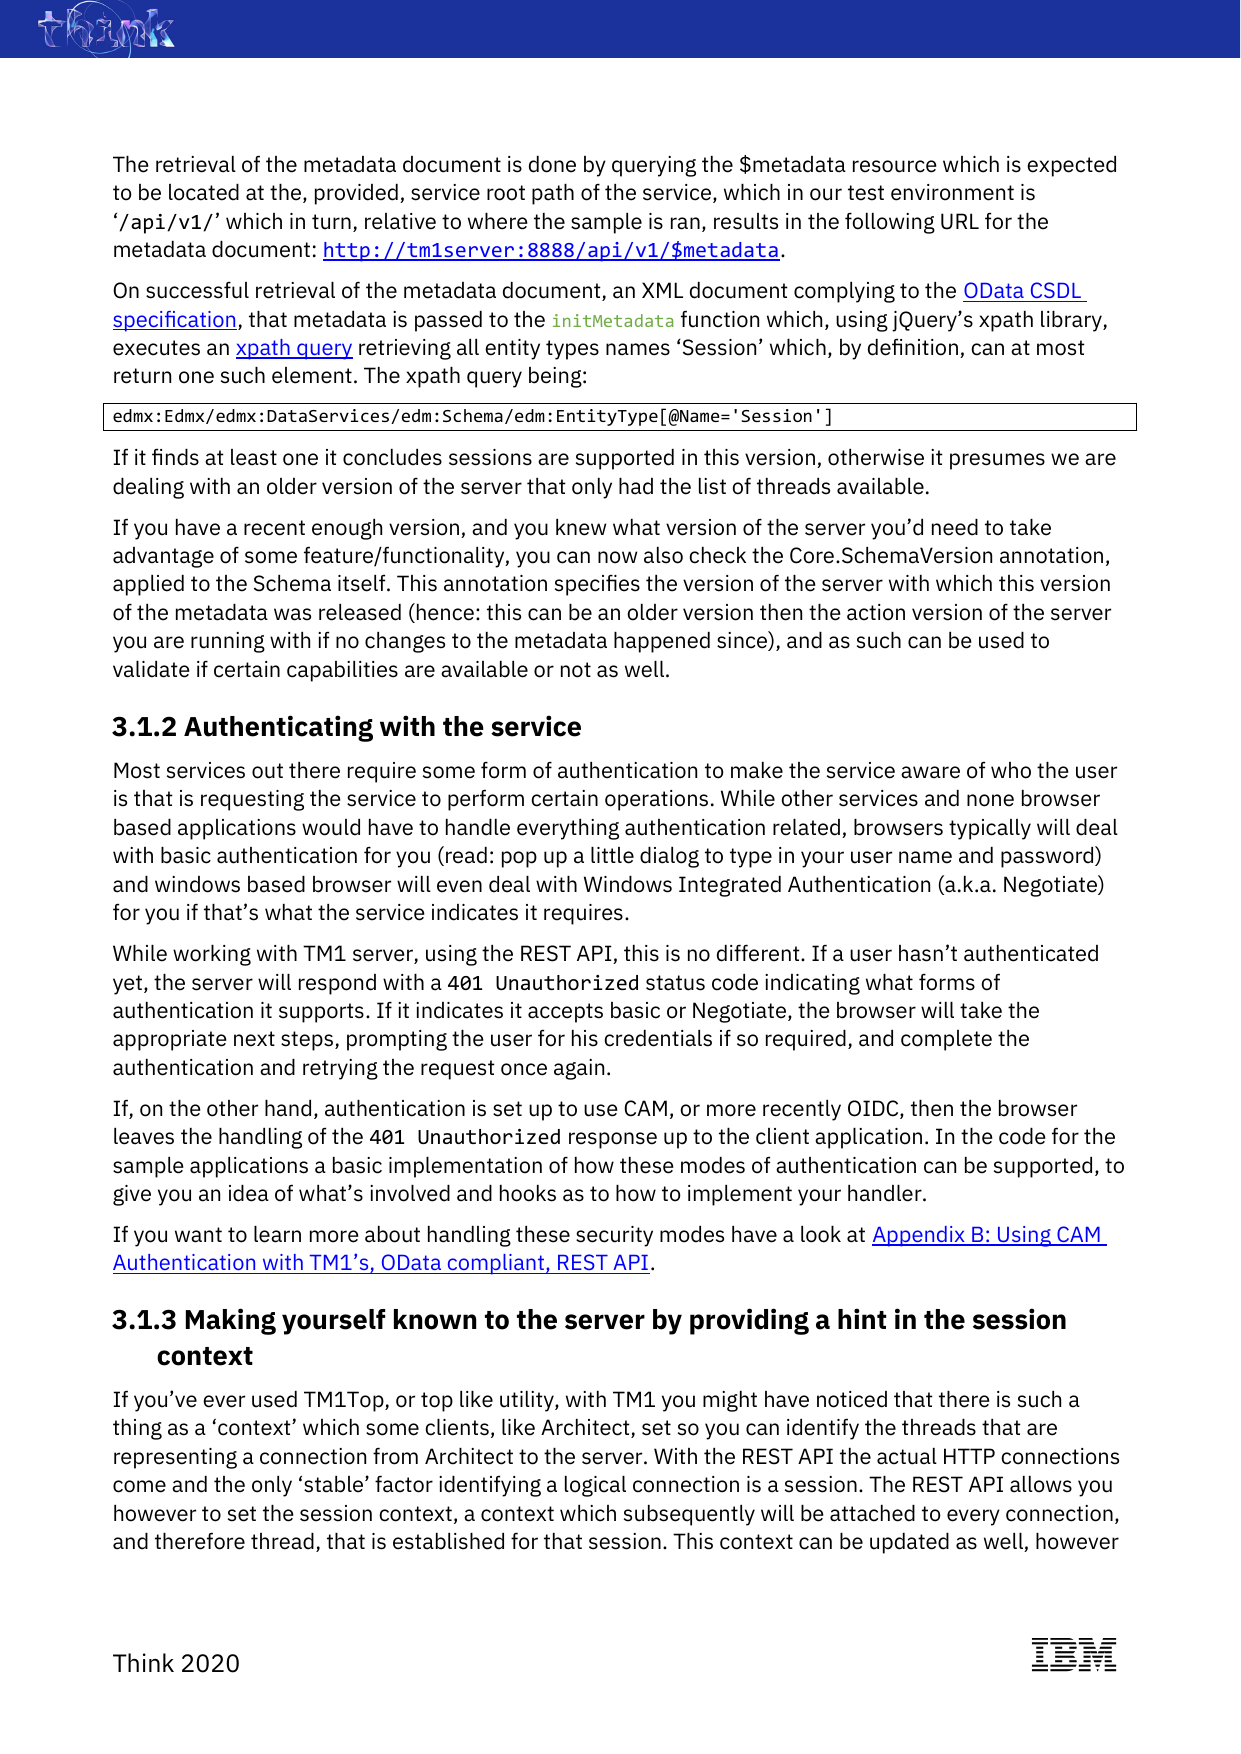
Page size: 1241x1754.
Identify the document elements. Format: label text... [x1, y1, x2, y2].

text If you have a recent enough version, and you knew what version of the server you’d need to take advantage of some feature/functionality, you can now also check the Core.SchemaVersion annotation, applied to the Schema itself. This annotation specifies the version of the server with which this version of the metadata was released (hence: this can be an older version then the action version of the server you are running with if no changes to the metadata happened since), and as such can be used to validate if certain capabilities are available or not as well. [112, 513, 1128, 683]
text If you want to learn more about handling these security modes have a look at Appendix B: Using CAM Authentication with TM1’s, OData compliant, REST API. [112, 1220, 1128, 1277]
text The retrieval of the metadata document is done by querying the $metadata resource which is expected to be located at the, provided, service root path of the service, which in our test environment is ‘/api/v1/’ which in turn, relative to where the sample is ran, results in the following URL for the metadata document: http://tm1server:8888/api/v1/$metadata. [112, 150, 1128, 264]
picture [1031, 1638, 1117, 1672]
text If it finds at least one it concludes sessions are supported in this version, otherwise it presumes we are dealing with an older version of the server that only had the list of threads available. [112, 443, 1128, 500]
text Most services out there require some form of authentication to make the service aware of who the user is that is requesting the service to perform certain operations. While other services and none browser based applications would have to handle everything authentication related, browsers typically will deal with basic authentication for you (read: pop up a little dialog to type in your user name and password) and windows based browser will even deal with Windows Integrated Authentication (a.k.a. Negotiate) for you if that’s what the service indicates it requires. [112, 756, 1128, 927]
text If, on the other hand, authentication is set up to use CAM, or more recently OIDC, then the browser leaves the handling of the 401 Unauthorized response up to the client application. In the code for the sample applications a basic implementation of how these modes of authentication can be supported, to give you an idea of what’s involved and hooks as to how to implement your handler. [112, 1094, 1128, 1207]
subtitle Authenticating with the service [112, 708, 1128, 743]
text On successful retrieval of the metadata document, an XML document complying to the OData CSDL specification, that metadata is passed to the initMetadata function which, using jQuery’s xpath library, executes an xpath query retrieving all entity types names ‘Session’ which, by definition, can at most return one such element. The xpath query being: [112, 276, 1128, 390]
subtitle Making yourself known to the server by providing a hint in the session context [112, 1302, 1128, 1372]
text While working with TM1 server, using the REST API, this is no different. If a user hasn’t authenticated yet, the server will respond with a 401 Unauthorized status code indicating what forms of authentication it supports. If it indicates it accepts basic or Negotiate, the browser will take the appropriate next steps, prompting the user for his credentials if so required, and complete the authentication and retrying the request once again. [112, 939, 1128, 1081]
text edmx:Edmx/edmx:DataServices/edm:Schema/edm:EntityType[@Name='Session'] [104, 404, 1136, 430]
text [112, 1385, 1128, 1555]
picture [0, 0, 1241, 82]
